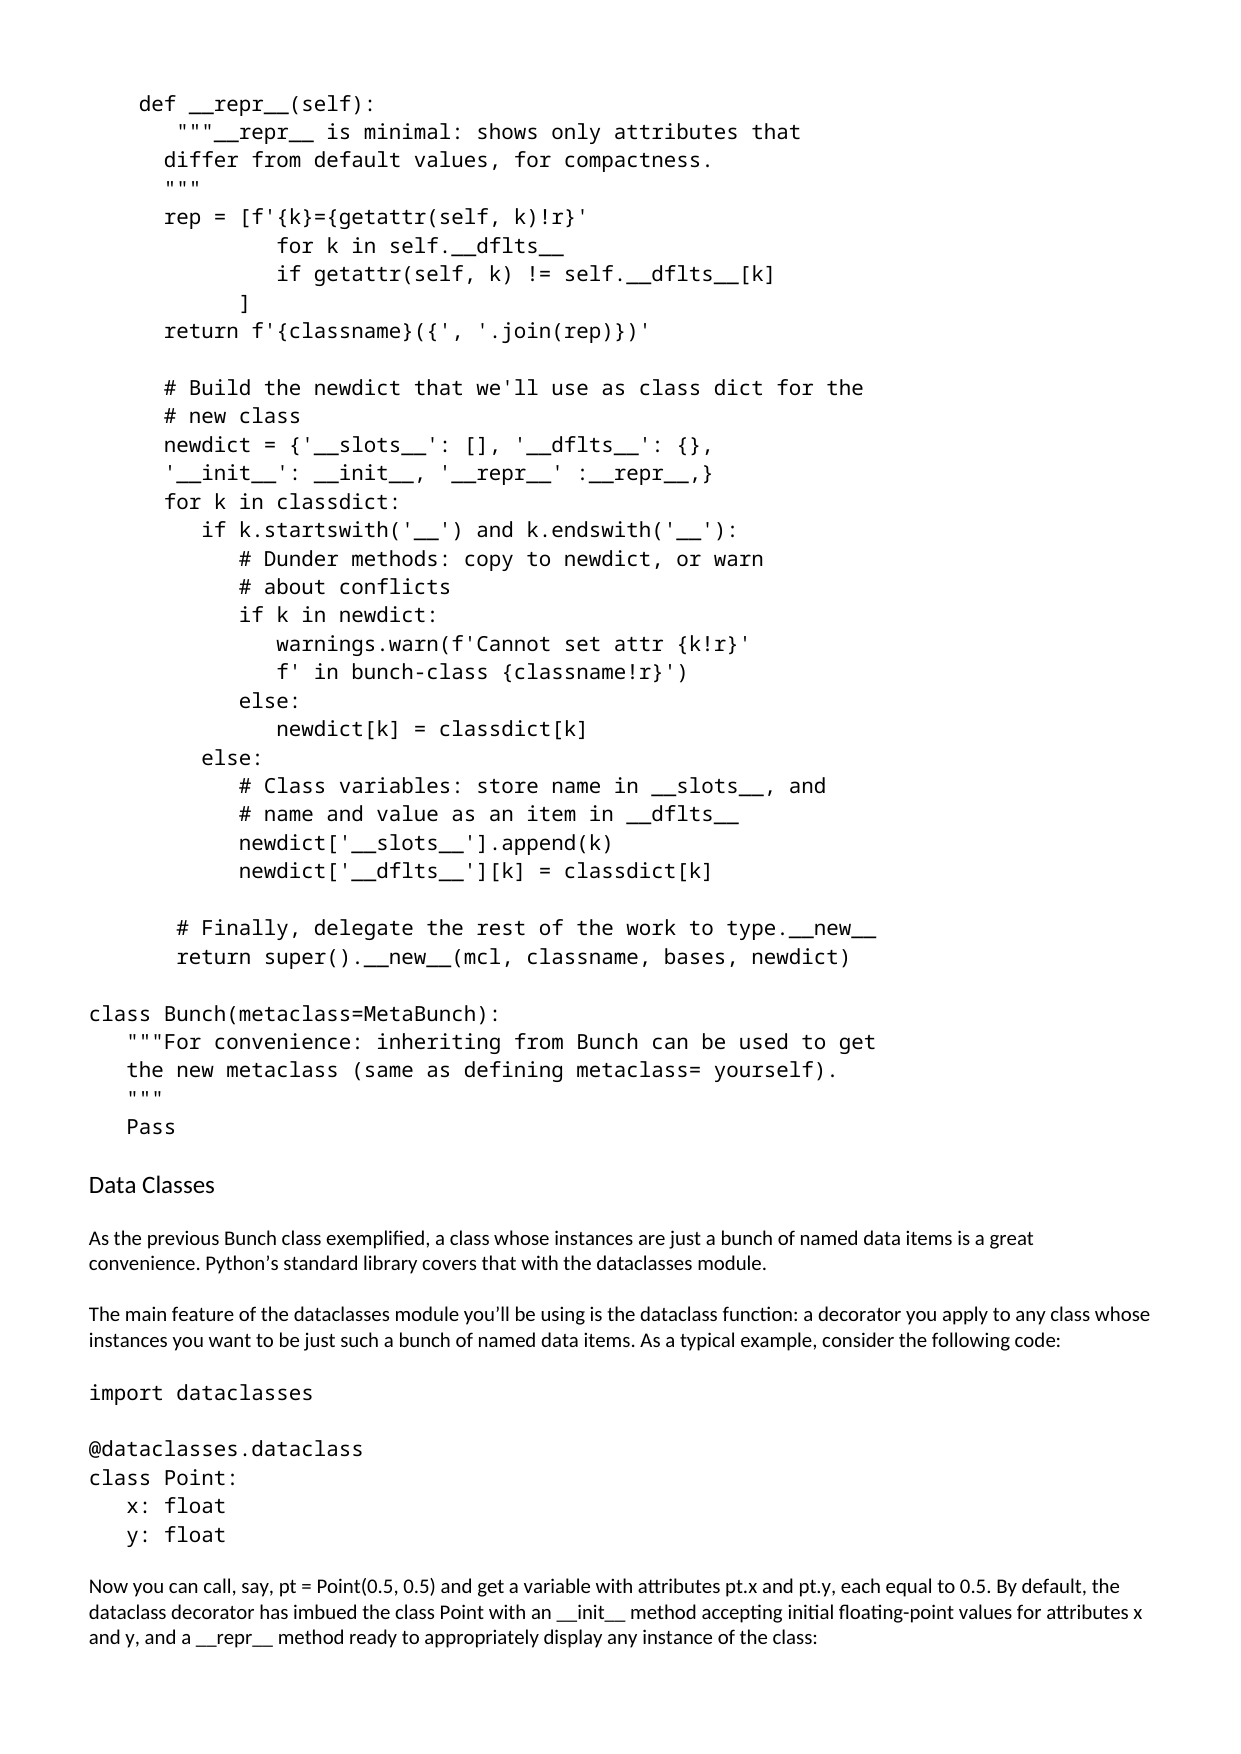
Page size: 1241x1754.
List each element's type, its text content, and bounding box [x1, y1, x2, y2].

text As the previous Bunch class exemplified, a class whose instances are just a bunch of named data items is a great convenience. Python’s standard library covers that with the dataclasses module. [89, 1225, 1152, 1276]
text def __repr__(self): [89, 89, 1152, 117]
text ] [89, 288, 1152, 316]
text newdict['__dflts__'][k] = classdict[k] [89, 856, 1152, 885]
text """ [89, 1084, 1152, 1112]
text return super().__new__(mcl, classname, bases, newdict) [89, 942, 1152, 970]
text rep = [f'{k}={getattr(self, k)!r}' [89, 202, 1152, 231]
text The main feature of the dataclasses module you’ll be using is the dataclass function: a decorator you apply to any class whose instances you want to be just such a bunch of named data items. As a typical example, consider the following code: [89, 1301, 1152, 1352]
text differ from default values, for compactness. [89, 146, 1152, 174]
text if k.startswith('__') and k.endswith('__'): [89, 515, 1152, 544]
text # Dunder methods: copy to newdict, or warn [89, 544, 1152, 572]
text x: float [89, 1491, 1152, 1520]
text if getattr(self, k) != self.__dflts__[k] [89, 259, 1152, 288]
text # about conflicts [89, 572, 1152, 601]
text # Finally, delegate the rest of the work to type.__new__ [89, 913, 1152, 942]
text Now you can call, say, pt = Point(0.5, 0.5) and get a variable with attributes pt.x and pt.y, each equal to 0.5. By default, the dataclass decorator has imbued the class Point with an __init__ method accepting initial floating-point values for attributes x and y, and a __repr__ method ready to appropriately display any instance of the class: [89, 1574, 1152, 1650]
text # Build the newdict that we'll use as class dict for the [89, 373, 1152, 401]
text if k in newdict: [89, 601, 1152, 629]
text """__repr__ is minimal: shows only attributes that [89, 117, 1152, 146]
text newdict = {'__slots__': [], '__dflts__': {}, [89, 430, 1152, 458]
text @dataclasses.dataclass [89, 1434, 1152, 1463]
text Pass [89, 1112, 1152, 1141]
text """For convenience: inheriting from Bunch can be used to get [89, 1027, 1152, 1056]
text newdict['__slots__'].append(k) [89, 828, 1152, 856]
text for k in classdict: [89, 487, 1152, 515]
text # name and value as an item in __dflts__ [89, 799, 1152, 828]
text import dataclasses [89, 1378, 1152, 1406]
text # Class variables: store name in __slots__, and [89, 771, 1152, 799]
text the new metaclass (same as defining metaclass= yourself). [89, 1056, 1152, 1084]
text else: [89, 686, 1152, 714]
text '__init__': __init__, '__repr__' :__repr__,} [89, 458, 1152, 487]
text """ [89, 174, 1152, 202]
text # new class [89, 401, 1152, 430]
text y: float [89, 1520, 1152, 1548]
text for k in self.__dflts__ [89, 231, 1152, 259]
text Data Classes [89, 1169, 1152, 1200]
text class Point: [89, 1463, 1152, 1491]
text return f'{classname}({', '.join(rep)})' [89, 316, 1152, 344]
text else: [89, 743, 1152, 771]
text f' in bunch-class {classname!r}') [89, 657, 1152, 686]
text class Bunch(metaclass=MetaBunch): [89, 999, 1152, 1027]
text newdict[k] = classdict[k] [89, 714, 1152, 743]
text warnings.warn(f'Cannot set attr {k!r}' [89, 629, 1152, 657]
